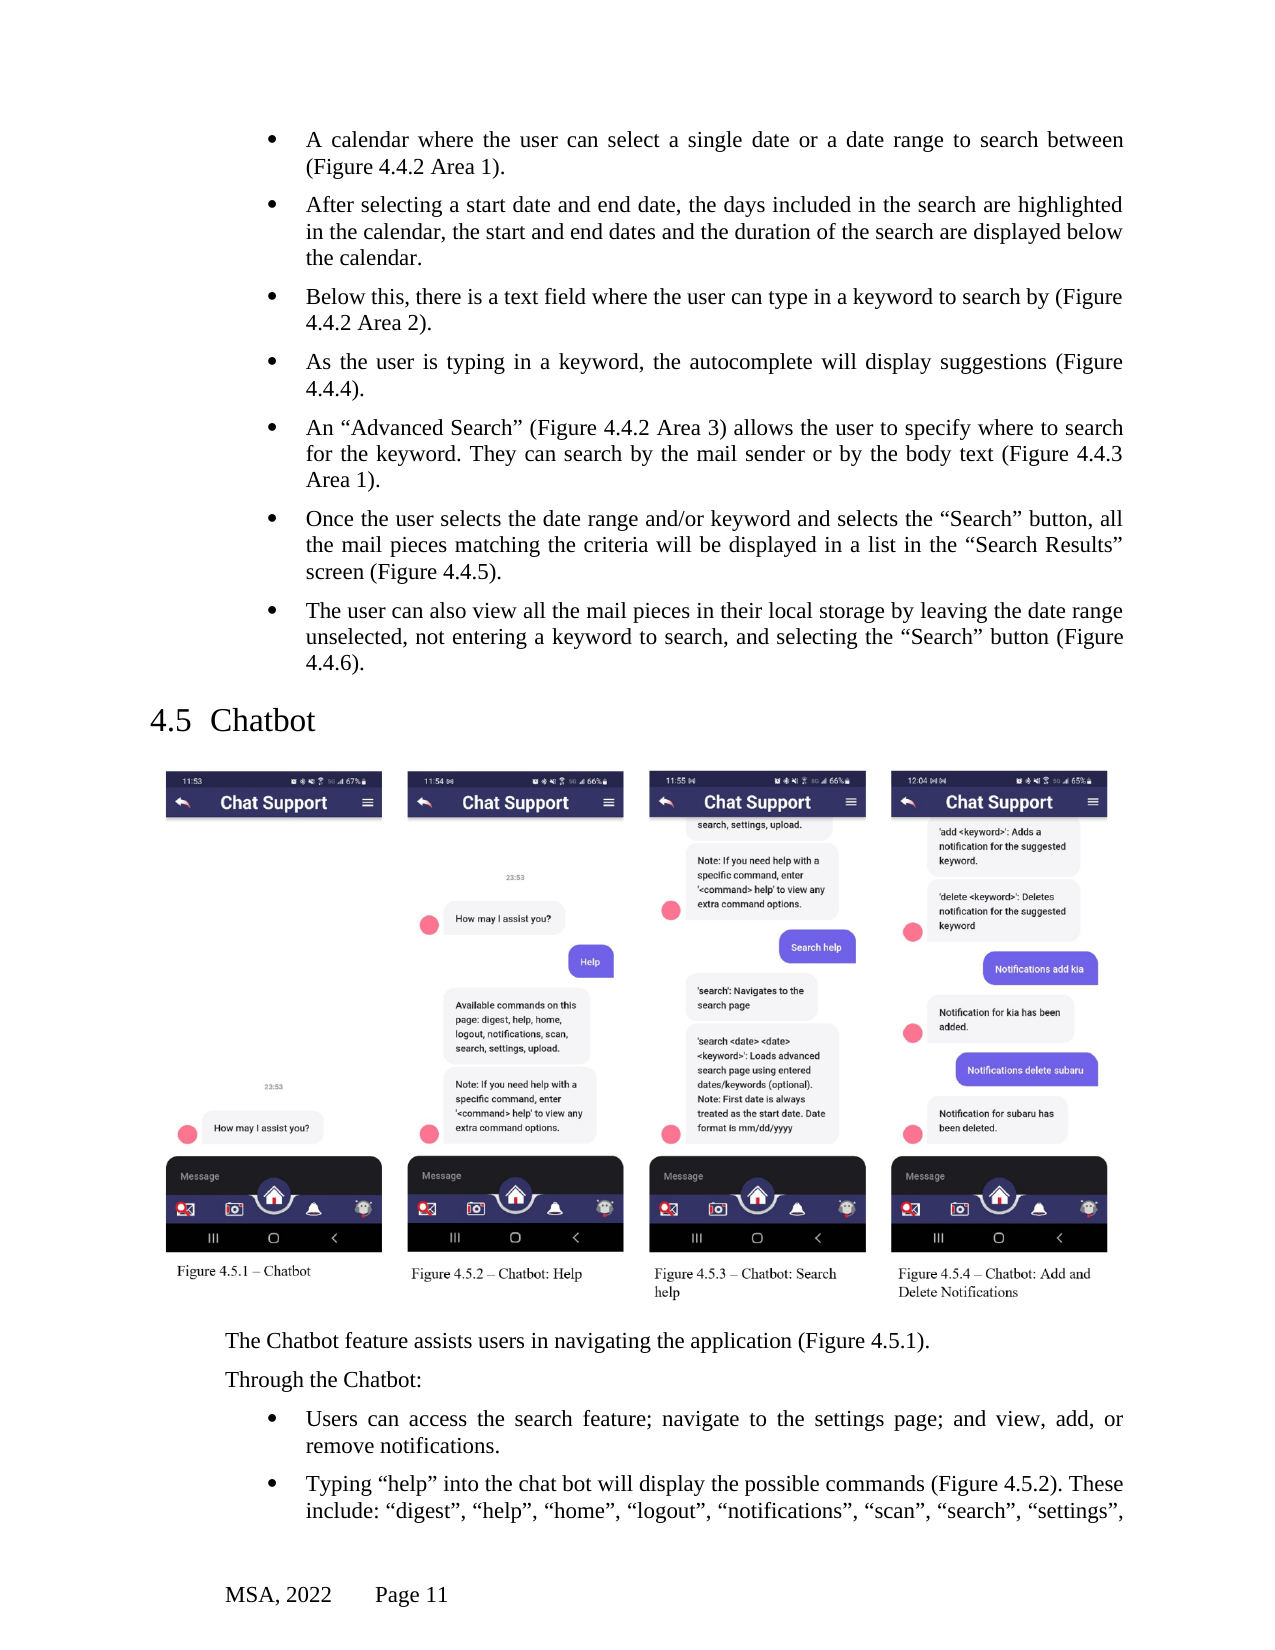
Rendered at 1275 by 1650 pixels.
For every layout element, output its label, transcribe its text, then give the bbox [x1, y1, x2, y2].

list The user can also view all the mail pieces in their local storage by leaving the date range unselected, not entering a keyword to search, and selecting the “Search” button (Figure 4.4.6). [268, 597, 1125, 676]
list After selecting a start date and end date, the days included in the search are highlighted in the calendar, the start and end dates and the duration of the search are displayed below the calendar. [268, 192, 1125, 271]
list As the user is typing in a keyword, the autocomplete will display suggestions (Figure 4.4.4). [268, 348, 1125, 401]
list Once the user selects the date range and/or keyword and selects the “Search” button, all the mail pieces matching the criteria will be displayed in a list in the “Search Results” screen (Figure 4.4.5). [268, 505, 1125, 584]
subtitle Chatbot [150, 701, 1125, 739]
list An “Advanced Search” (Figure 4.4.2 Area 3) allows the user to specify where to search for the keyword. They can search by the mail sender or by the body text (Figure 4.4.3 Area 1). [268, 413, 1125, 493]
text Through the Chatbot: [150, 1366, 1125, 1393]
text The Chatbot feature assists users in navigating the application (Figure 4.5.1). [150, 1328, 1125, 1354]
list Users can access the search feature; navigate to the settings page; and view, add, or remove notifications. [268, 1405, 1125, 1458]
list A calendar where the user can select a single date or a date range to search between (Figure 4.4.2 Area 1). [268, 126, 1125, 179]
picture [150, 751, 1125, 1316]
list Below this, there is a text field where the user can type in a keyword to search by (Figure 4.4.2 Area 2). [268, 283, 1125, 336]
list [268, 1471, 1125, 1523]
